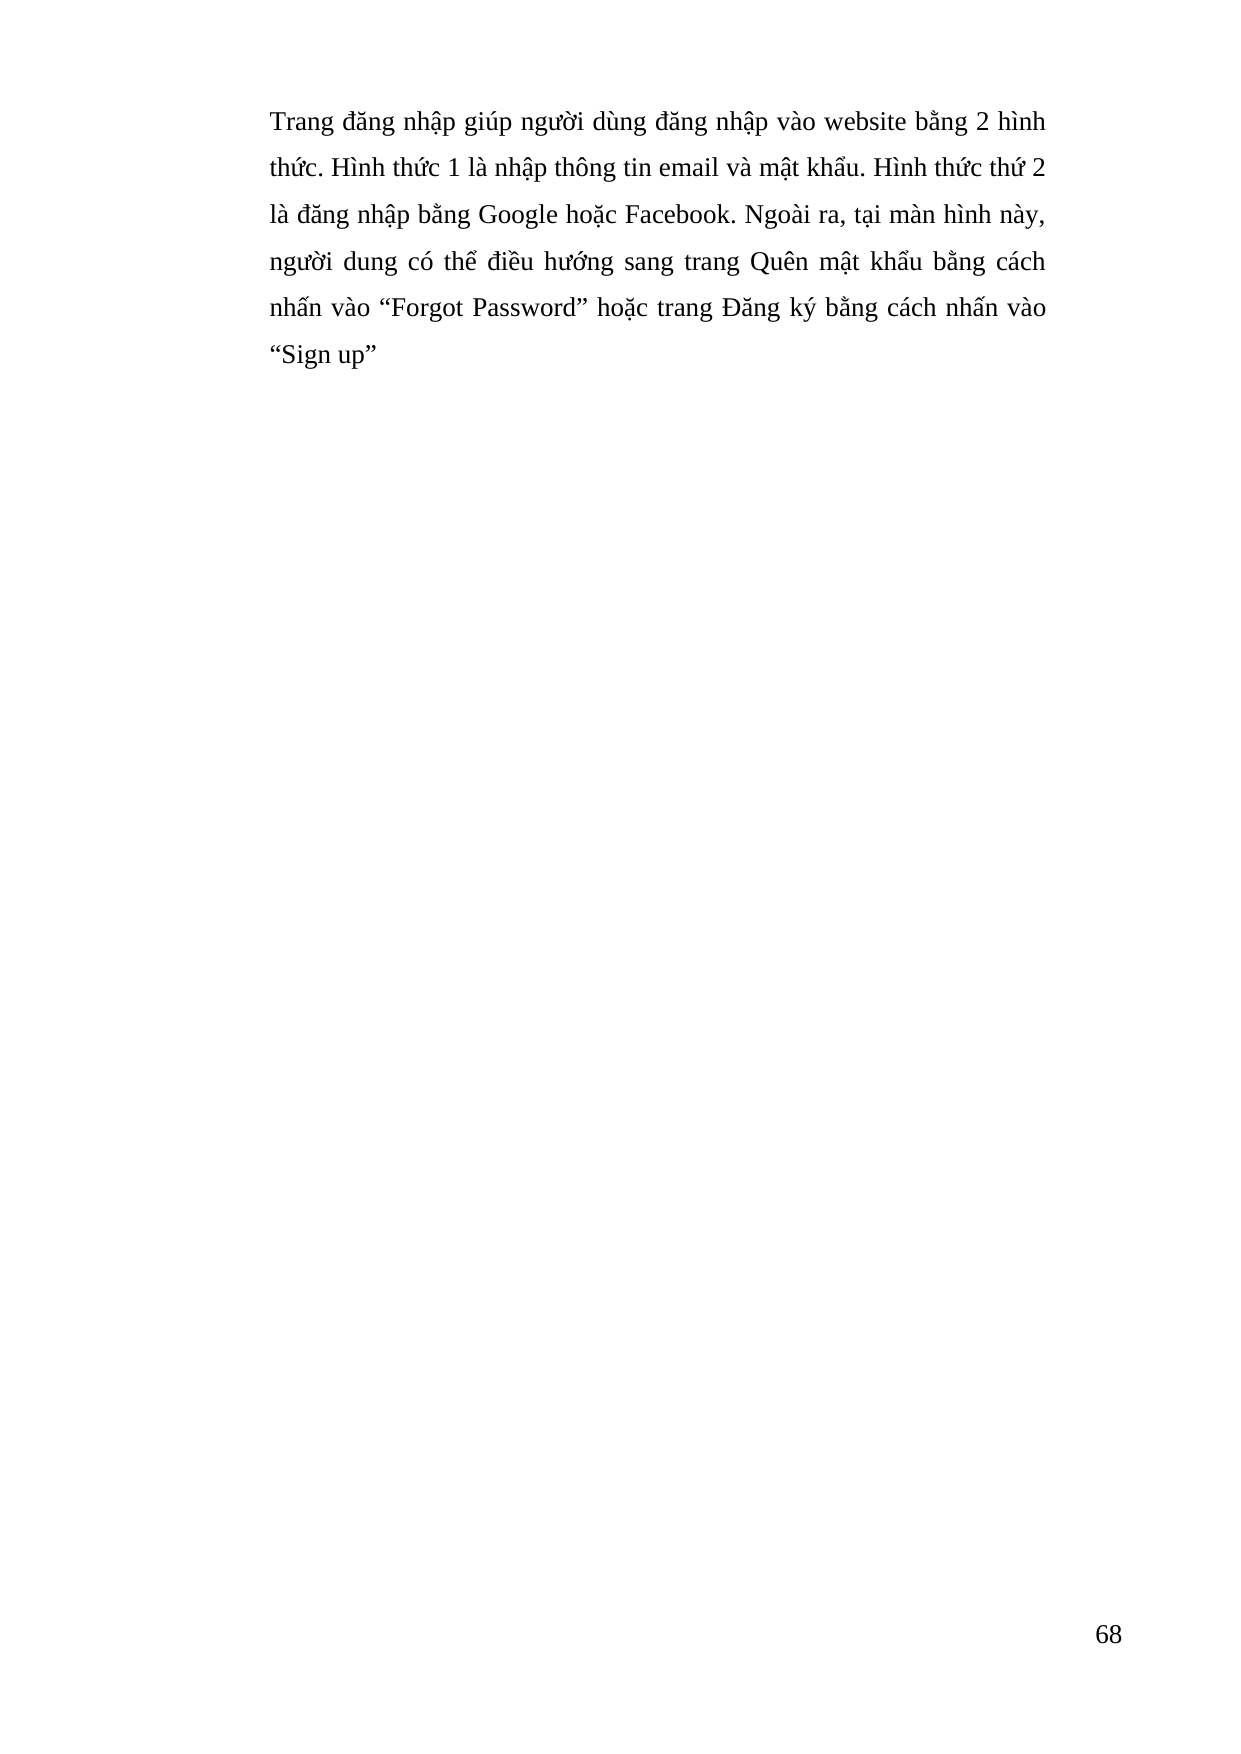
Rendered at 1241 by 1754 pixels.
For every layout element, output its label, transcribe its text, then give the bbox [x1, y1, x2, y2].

text Trang đăng nhập giúp người dùng đăng nhập vào website bằng 2 hình thức. Hình thức 1 là nhập thông tin email và mật khẩu. Hình thức thứ 2 là đăng nhập bằng Google hoặc Facebook. Ngoài ra, tại màn hình này, người dung có thể điều hướng sang trang Quên mật khẩu bằng cách nhấn vào “Forgot Password” hoặc trang Đăng ký bằng cách nhấn vào “Sign up” [269, 105, 1047, 369]
